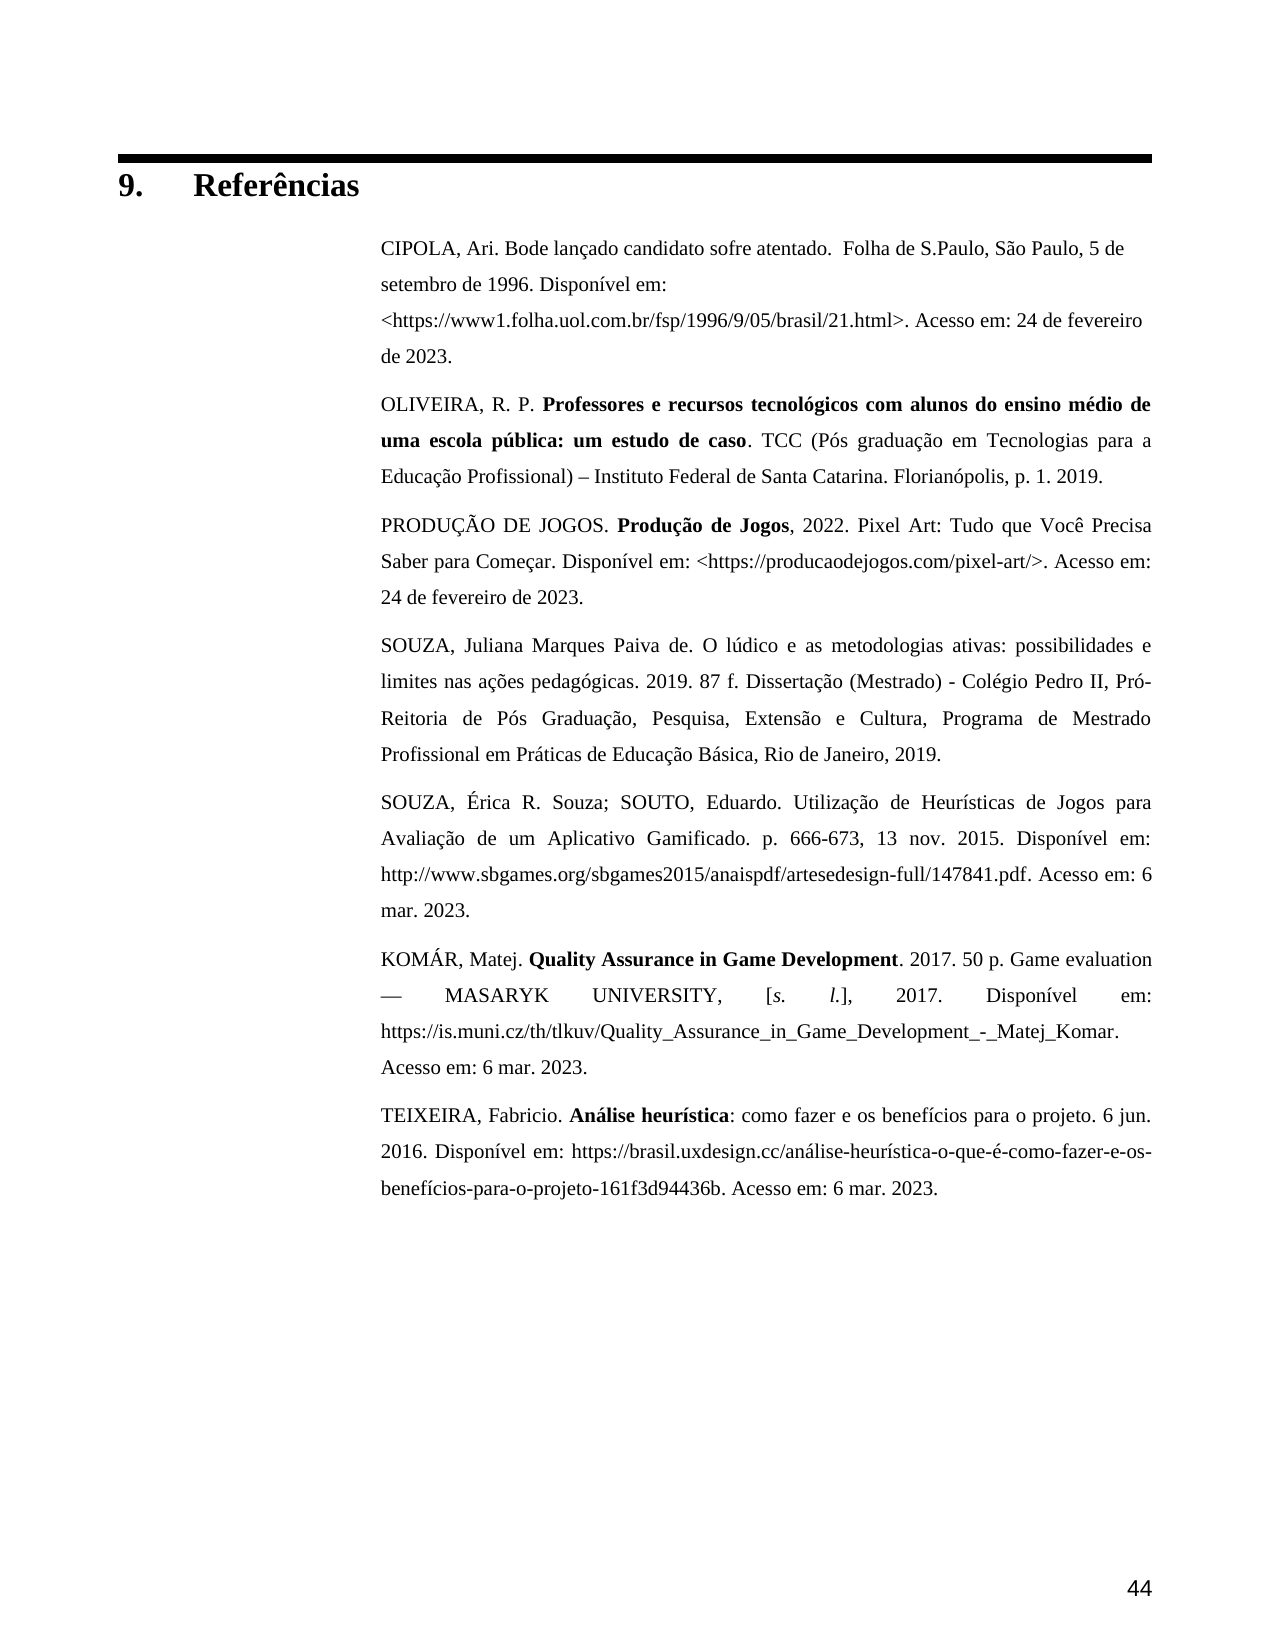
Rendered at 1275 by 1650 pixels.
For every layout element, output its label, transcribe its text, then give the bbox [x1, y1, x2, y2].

text PRODUÇÃO DE JOGOS. Produção de Jogos, 2022. Pixel Art: Tudo que Você Precisa Saber para Começar. Disponível em: <https://producaodejogos.com/pixel-art/>. Acesso em: 24 de fevereiro de 2023. [381, 513, 1152, 609]
title Referências [118, 163, 1152, 204]
text TEIXEIRA, Fabricio. Análise heurística: como fazer e os benefícios para o projeto. 6 jun. 2016. Disponível em: https://brasil.uxdesign.cc/análise-heurística-o-que-é-como-fazer-e-os-benefícios-para-o-projeto-161f3d94436b. Acesso em: 6 mar. 2023. [381, 1103, 1152, 1199]
text SOUZA, Juliana Marques Paiva de. O lúdico e as metodologias ativas: possibilidades e limites nas ações pedagógicas. 2019. 87 f. Dissertação (Mestrado) - Colégio Pedro II, Pró-Reitoria de Pós Graduação, Pesquisa, Extensão e Cultura, Programa de Mestrado Profissional em Práticas de Educação Básica, Rio de Janeiro, 2019. [381, 633, 1152, 766]
text SOUZA, Érica R. Souza; SOUTO, Eduardo. Utilização de Heurísticas de Jogos para Avaliação de um Aplicativo Gamificado. p. 666-673, 13 nov. 2015. Disponível em: http://www.sbgames.org/sbgames2015/anaispdf/artesedesign-full/147841.pdf. Acesso em: 6 mar. 2023. [381, 790, 1152, 922]
text OLIVEIRA, R. P. Professores e recursos tecnológicos com alunos do ensino médio de uma escola pública: um estudo de caso. TCC (Pós graduação em Tecnologias para a Educação Profissional) – Instituto Federal de Santa Catarina. Florianópolis, p. 1. 2019. [381, 392, 1152, 488]
text KOMÁR, Matej. Quality Assurance in Game Development. 2017. 50 p. Game evaluation — MASARYK UNIVERSITY, [s. l.], 2017. Disponível em: https://is.muni.cz/th/tlkuv/Quality_Assurance_in_Game_Development_-_Matej_Komar. Acesso em: 6 mar. 2023. [381, 947, 1152, 1079]
text CIPOLA, Ari. Bode lançado candidato sofre atentado. Folha de S.Paulo, São Paulo, 5 de setembro de 1996. Disponível em: <https://www1.folha.uol.com.br/fsp/1996/9/05/brasil/21.html>. Acesso em: 24 de fevereiro de 2023. [381, 235, 1152, 368]
